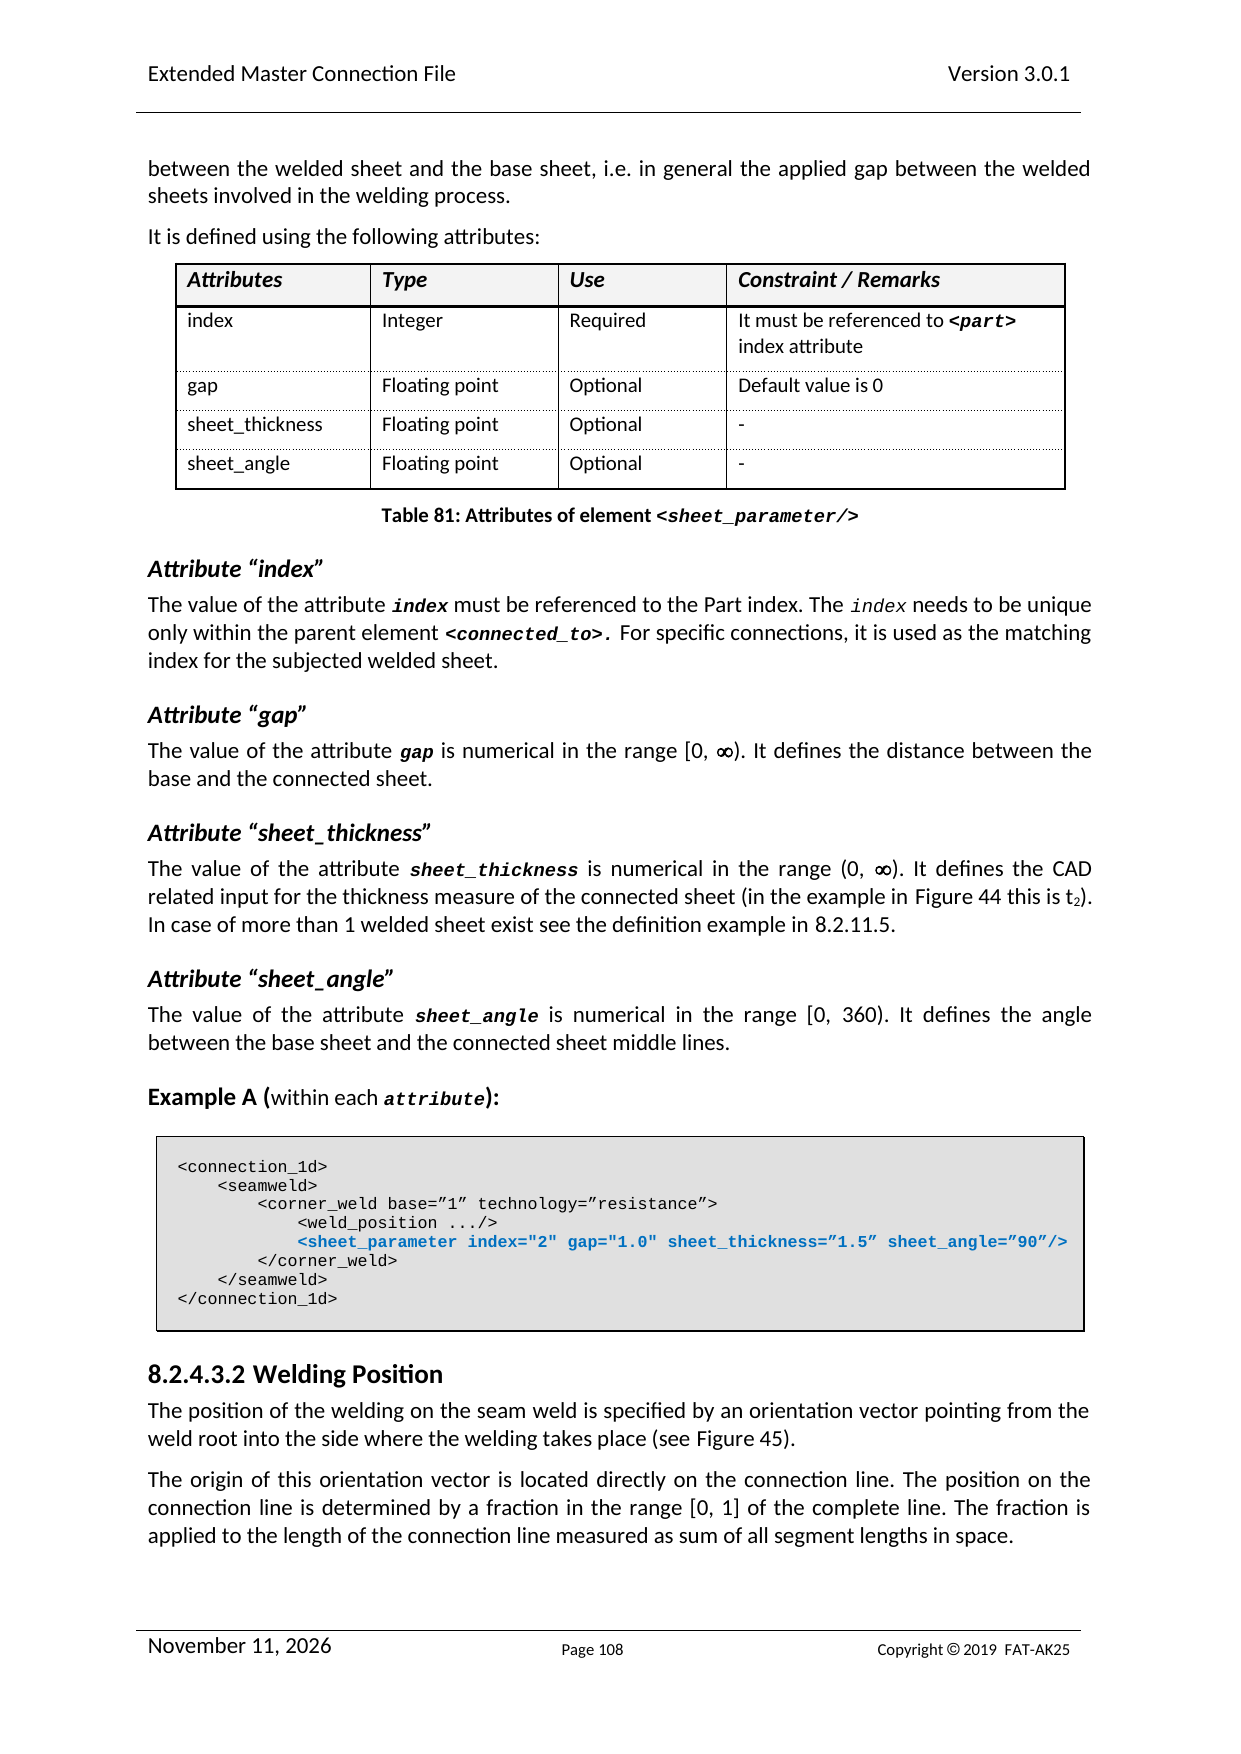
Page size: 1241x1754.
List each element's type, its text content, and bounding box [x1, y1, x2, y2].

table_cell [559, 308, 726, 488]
subtitle Attribute “sheet_thickness” [148, 817, 1092, 848]
text <seamweld> [157, 1174, 1083, 1193]
text The value of the attribute sheet_angle is numerical in the range [0, 360). It defines the angle between the base sheet and the connected sheet middle lines. [148, 1000, 1092, 1056]
text <weld_position .../> [157, 1212, 1083, 1231]
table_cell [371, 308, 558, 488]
text </seamweld> [157, 1268, 1083, 1287]
subtitle Attribute “sheet_angle” [148, 963, 1092, 993]
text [148, 154, 1092, 210]
text The value of the attribute gap is numerical in the range [0, ). It defines the distance between the base and the connected sheet. [148, 736, 1092, 792]
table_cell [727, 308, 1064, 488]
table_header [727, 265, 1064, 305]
text The position of the welding on the seam weld is specified by an orientation vector pointing from the weld root into the side where the welding takes place (see Figure 45). [148, 1396, 1092, 1452]
text <connection_1d> [157, 1155, 1083, 1174]
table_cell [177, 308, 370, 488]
text Table 81: Attributes of element <sheet_parameter/> [148, 503, 1092, 528]
subtitle Welding Position [148, 1357, 1092, 1390]
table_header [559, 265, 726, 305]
text </connection_1d> [157, 1287, 1083, 1306]
text The origin of this orientation vector is located directly on the connection line. The position on the connection line is determined by a fraction in the range [0, 1] of the complete line. The fraction is applied to the length of the connection line measured as sum of all segment lengths in space. [148, 1465, 1092, 1549]
text Example A (within each attribute): [148, 1081, 1092, 1111]
text </corner_weld> [157, 1249, 1083, 1268]
text <sheet_parameter index="2" gap="1.0" sheet_thickness=”1.5” sheet_angle=”90”/> [157, 1231, 1083, 1249]
text <corner_weld base=”1” technology=”resistance”> [157, 1193, 1083, 1212]
subtitle Attribute “gap” [148, 699, 1092, 730]
text It is defined using the following attributes: [148, 222, 1092, 250]
text The value of the attribute index must be referenced to the Part index. The index needs to be unique only within the parent element <connected_to>. For specific connections, it is used as the matching index for the subjected welded sheet. [148, 590, 1092, 674]
subtitle Attribute “index” [148, 553, 1092, 584]
text The value of the attribute sheet_thickness is numerical in the range (0, ). It defines the CAD related input for the thickness measure of the connected sheet (in the example in Figure 44 this is t2). In case of more than 1 welded sheet exist see the definition example in 8.2.11.5. [148, 854, 1092, 938]
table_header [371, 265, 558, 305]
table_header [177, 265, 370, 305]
